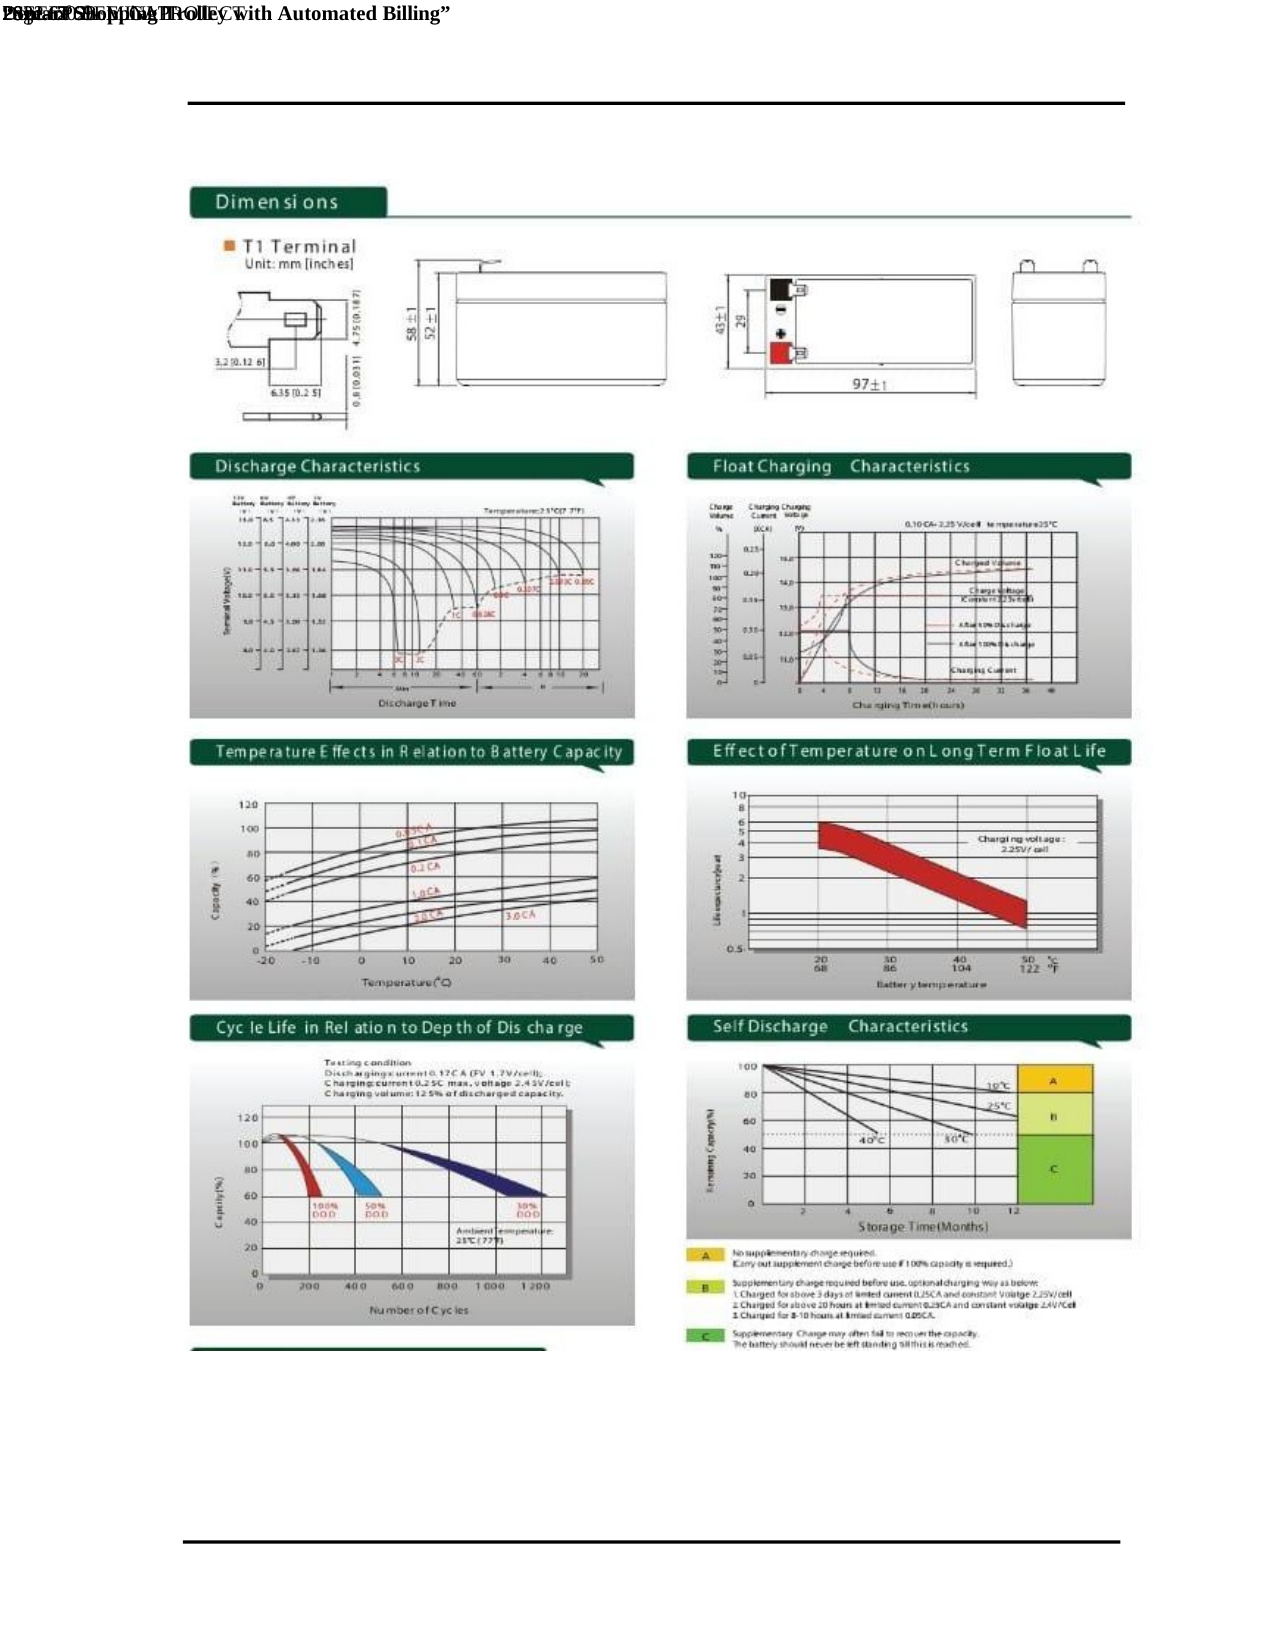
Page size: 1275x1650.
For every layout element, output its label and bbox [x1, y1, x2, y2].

picture [184, 179, 1154, 1351]
